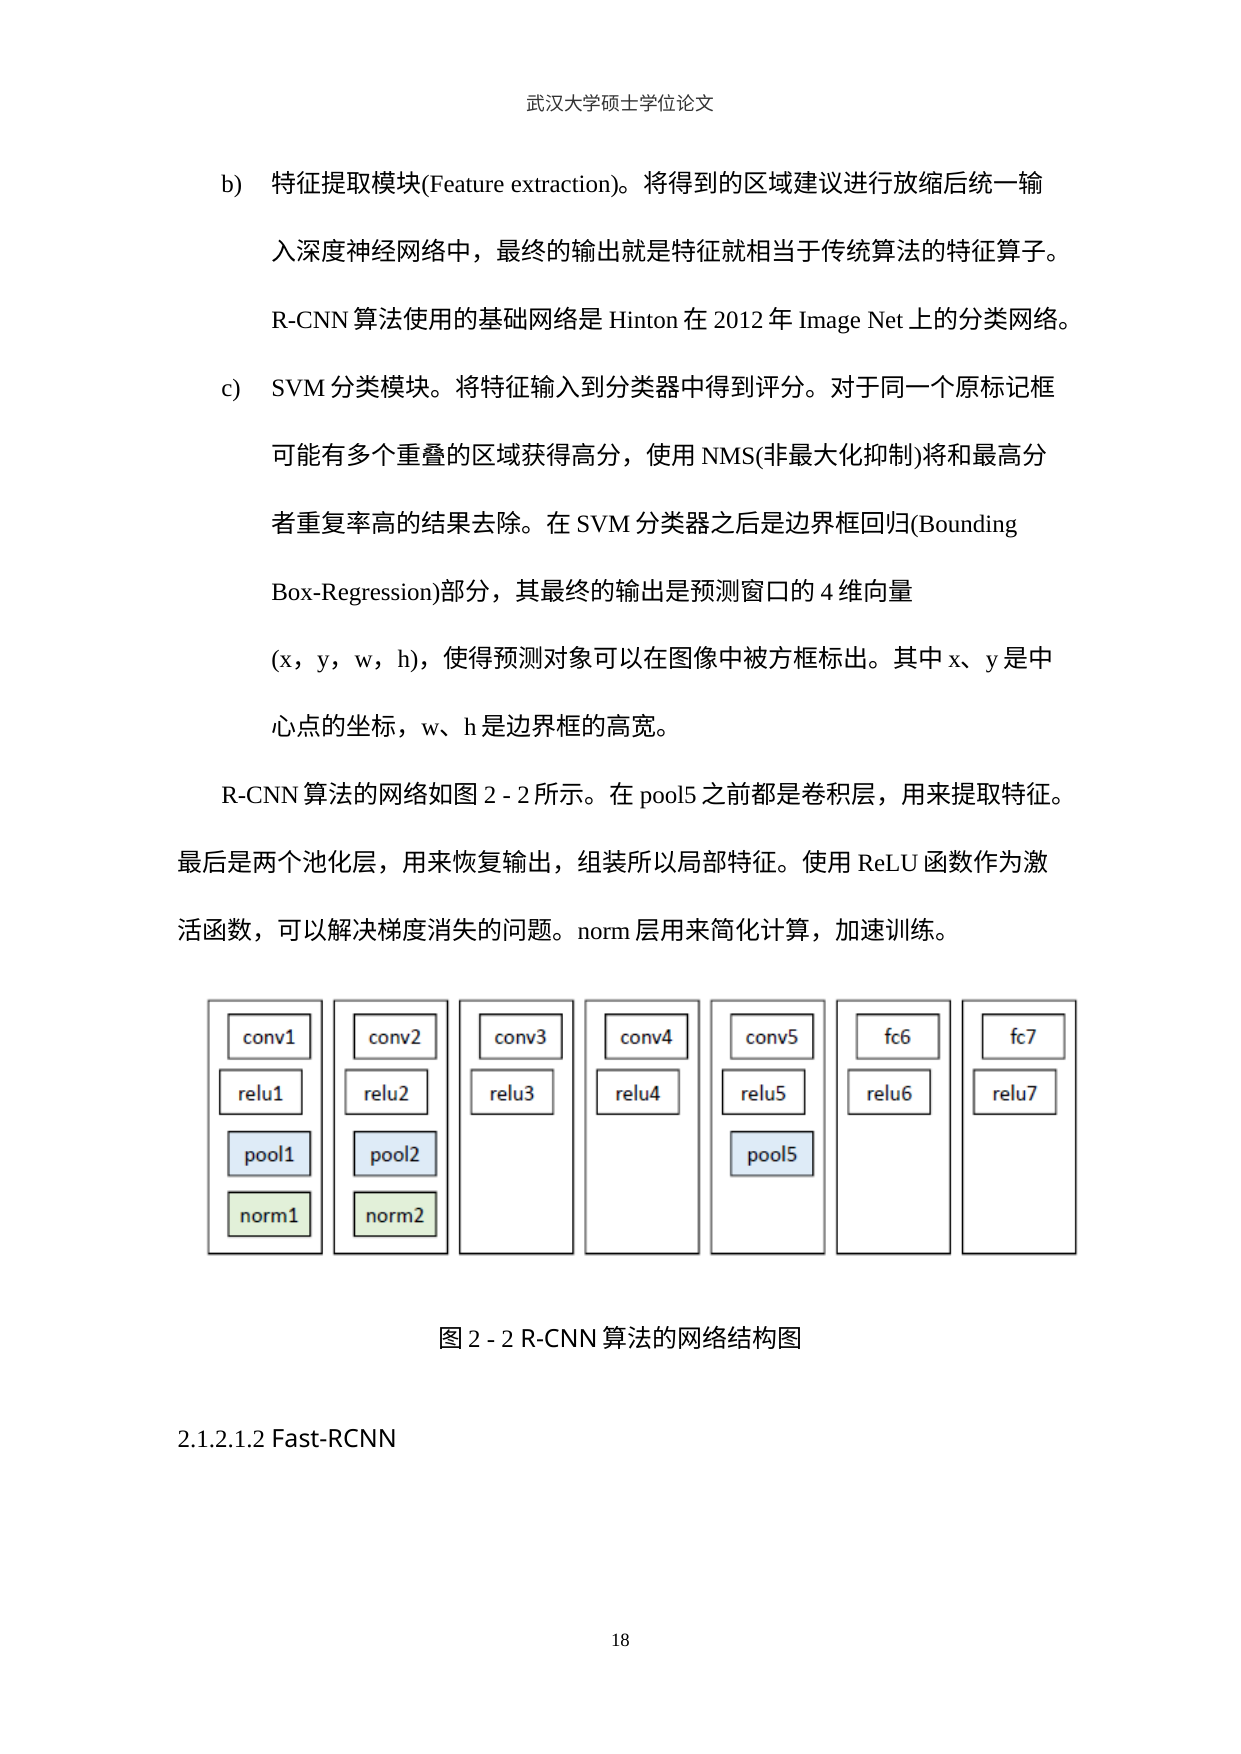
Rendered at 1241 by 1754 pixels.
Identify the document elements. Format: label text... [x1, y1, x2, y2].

list SVM分类模块。将特征输入到分类器中得到评分。对于同一个原标记框可能有多个重叠的区域获得高分，使用NMS(非最大化抑制)将和最高分者重复率高的结果去除。在SVM分类器之后是边界框回归(Bounding Box-Regression)部分，其最终的输出是预测窗口的4维向量(x，y，w，h)，使得预测对象可以在图像中被方框标出。其中x、y是中心点的坐标，w、h是边界框的高宽。 [221, 351, 1063, 759]
list 特征提取模块(Feature extraction)。将得到的区域建议进行放缩后统一输入深度神经网络中，最终的输出就是特征就相当于传统算法的特征算子。R-CNN算法使用的基础网络是Hinton在2012年Image Net上的分类网络。 [221, 148, 1063, 351]
text R-CNN算法的网络如图2 - 2所示。在pool5之前都是卷积层，用来提取特征。最后是两个池化层，用来恢复输出，组装所以局部特征。使用ReLU函数作为激活函数，可以解决梯度消失的问题。norm层用来简化计算，加速训练。 [177, 759, 1063, 963]
text 2.1.2.1.2 Fast-RCNN [177, 1404, 1063, 1472]
picture [199, 989, 1082, 1259]
